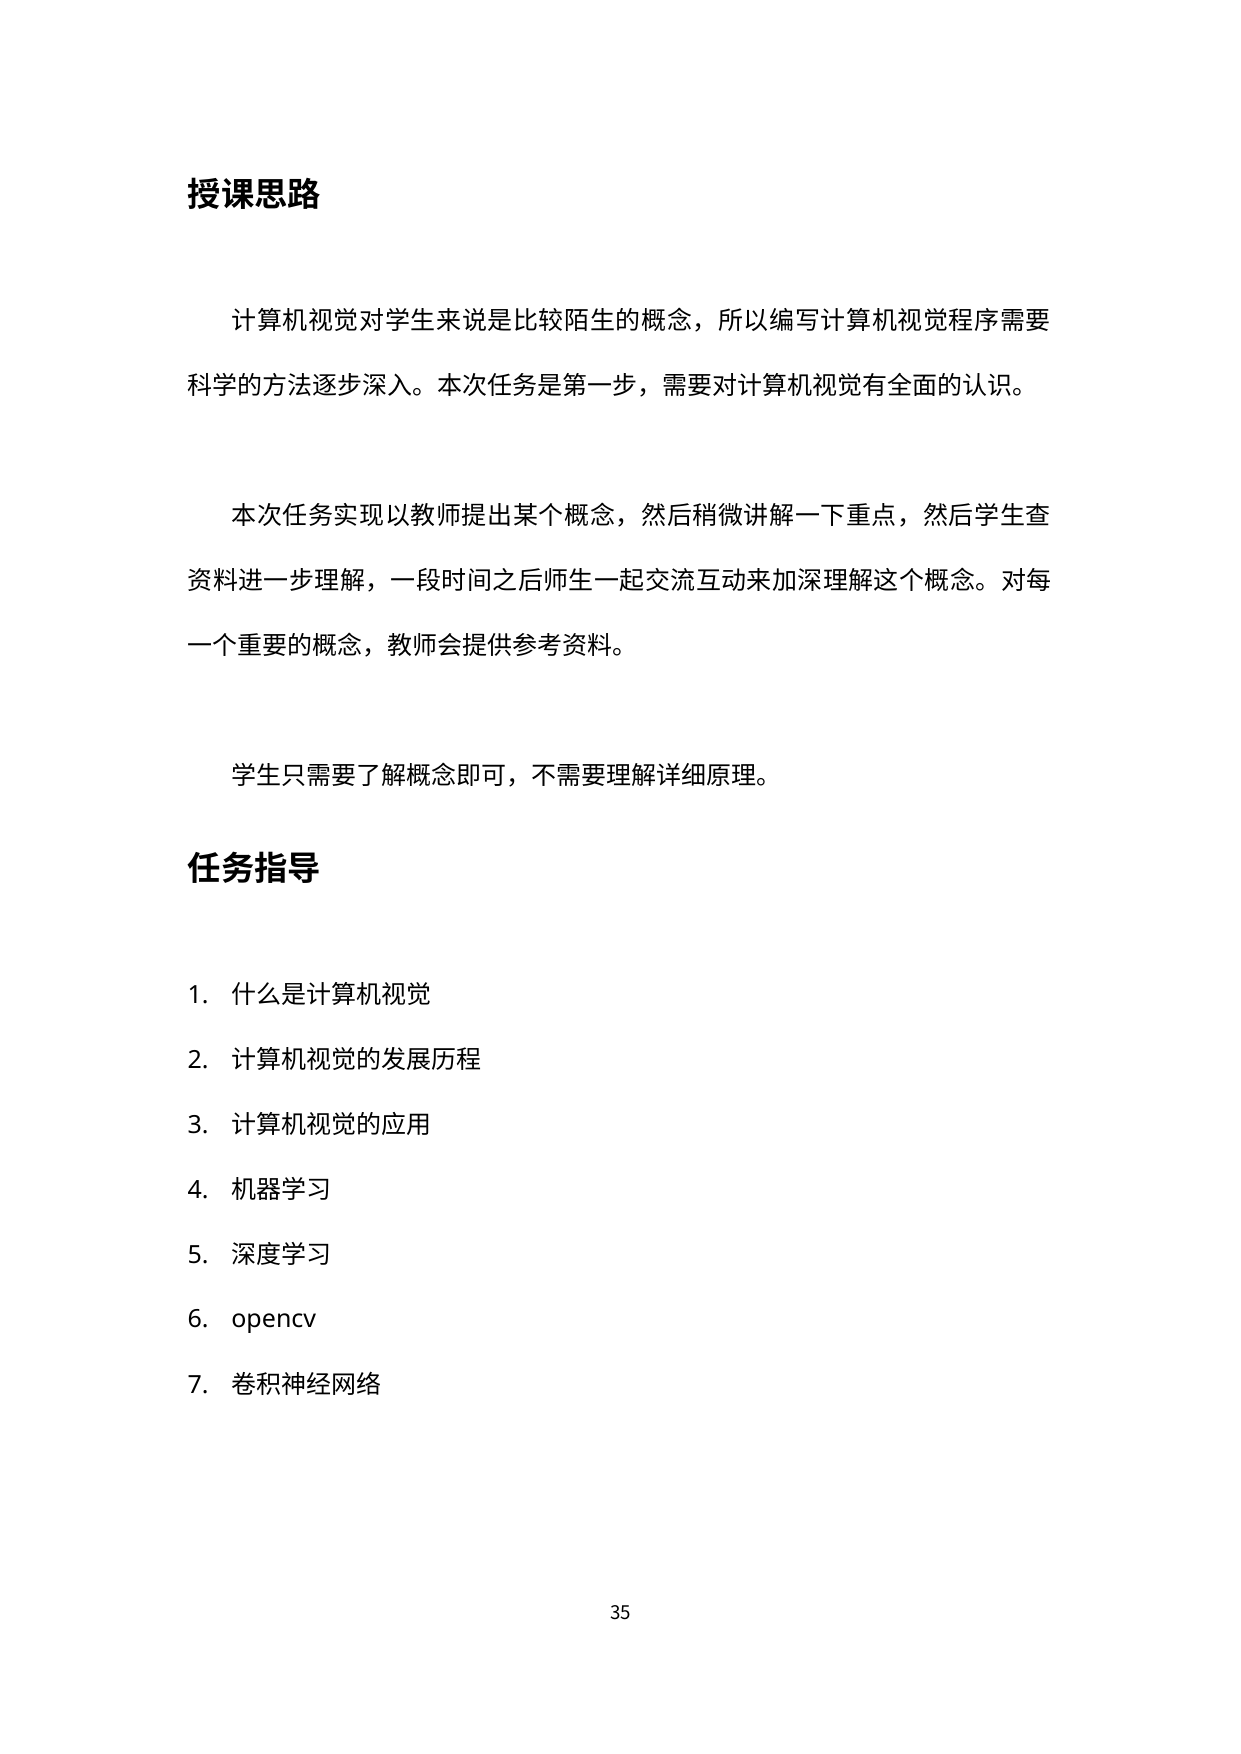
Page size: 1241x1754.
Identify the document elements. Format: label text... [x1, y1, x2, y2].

list 什么是计算机视觉 [187, 960, 1053, 1025]
text 本次任务实现以教师提出某个概念，然后稍微讲解一下重点，然后学生查资料进一步理解，一段时间之后师生一起交流互动来加深理解这个概念。对每一个重要的概念，教师会提供参考资料。 [187, 481, 1053, 676]
text 计算机视觉对学生来说是比较陌生的概念，所以编写计算机视觉程序需要科学的方法逐步深入。本次任务是第一步，需要对计算机视觉有全面的认识。 [187, 286, 1053, 416]
list opencv [187, 1285, 1053, 1350]
subtitle 授课思路 [187, 159, 1053, 224]
text 学生只需要了解概念即可，不需要理解详细原理。 [187, 741, 1053, 806]
list 深度学习 [187, 1220, 1053, 1285]
list 计算机视觉的发展历程 [187, 1025, 1053, 1090]
list 计算机视觉的应用 [187, 1090, 1053, 1155]
list 机器学习 [187, 1155, 1053, 1220]
list 卷积神经网络 [187, 1350, 1053, 1415]
subtitle 任务指导 [187, 833, 1053, 898]
